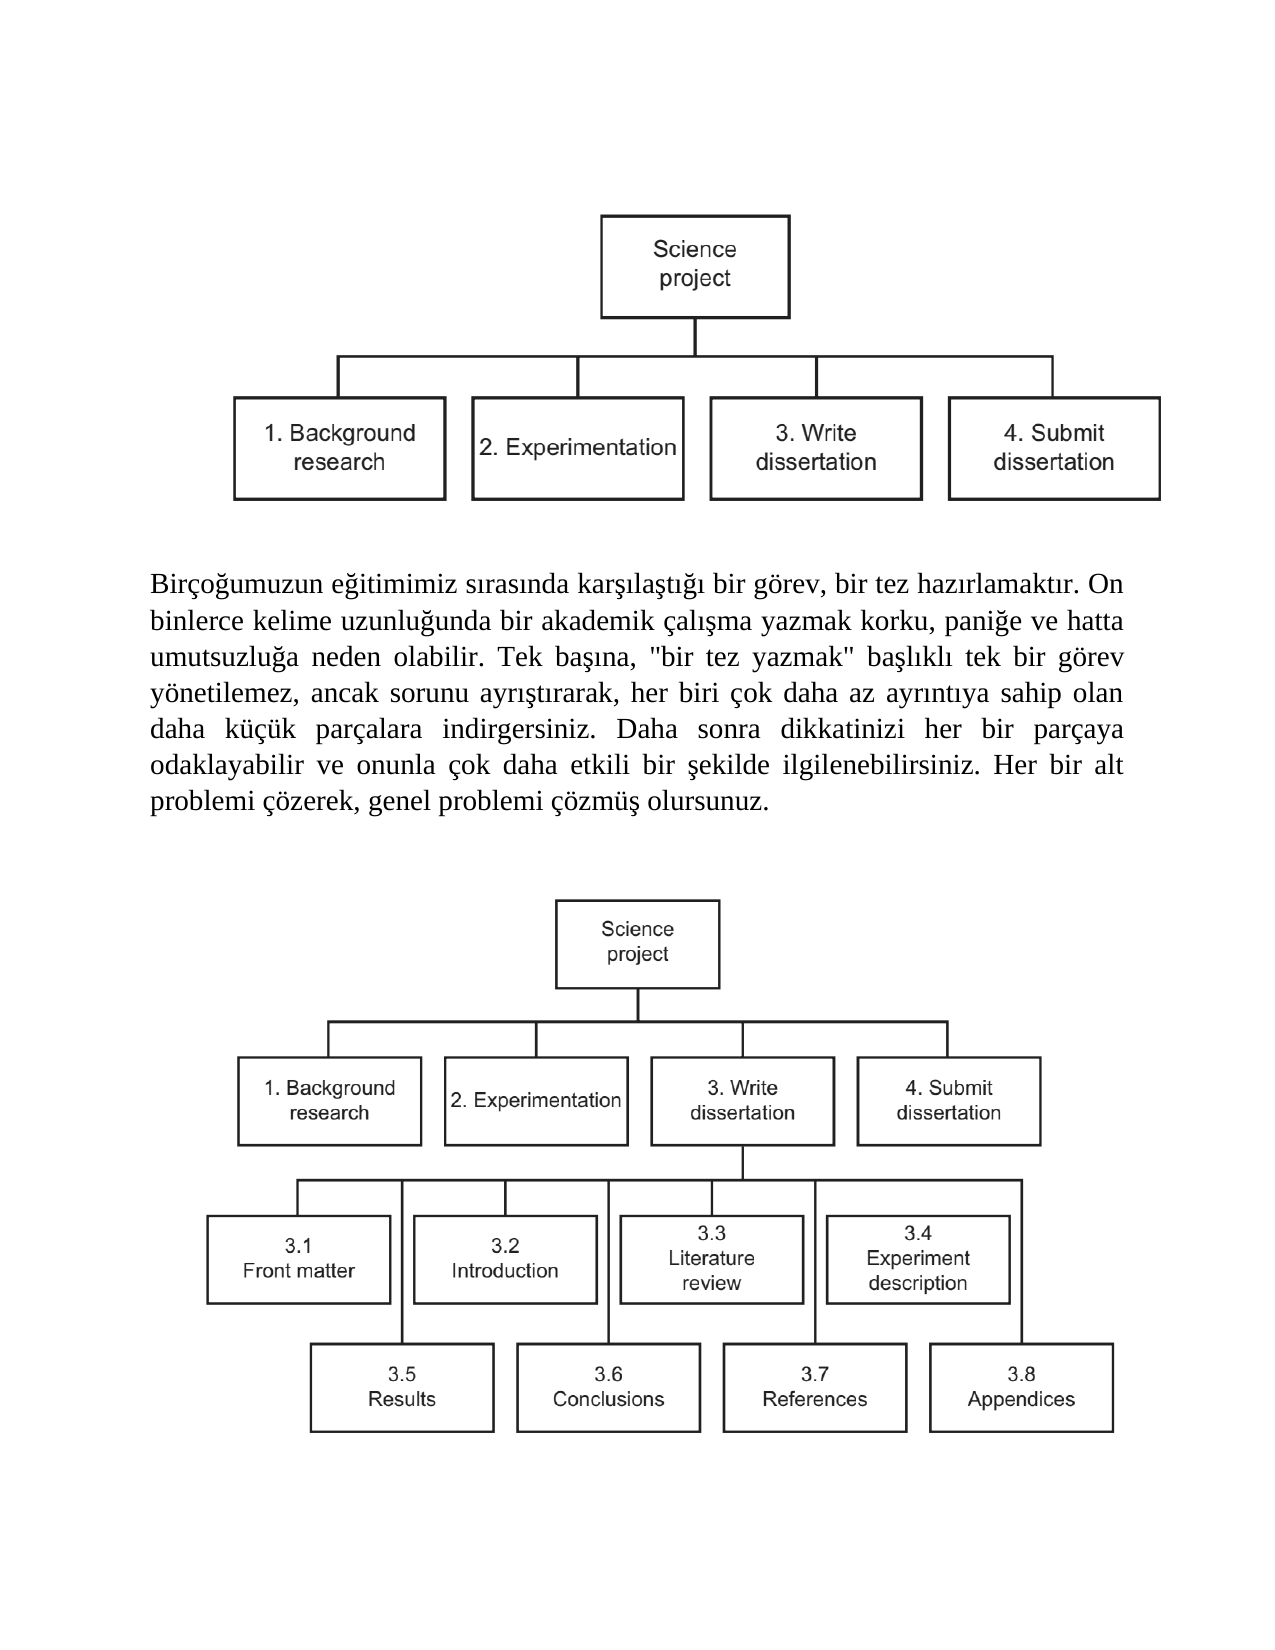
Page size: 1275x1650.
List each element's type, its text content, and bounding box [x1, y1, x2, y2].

picture [150, 889, 1202, 1470]
text Birçoğumuzun eğitimimiz sırasında karşılaştığı bir görev, bir tez hazırlamaktır. On binlerce kelime uzunluğunda bir akademik çalışma yazmak korku, paniğe ve hatta umutsuzluğa neden olabilir. Tek başına, "bir tez yazmak" başlıklı tek bir görev yönetilemez, ancak sorunu ayrıştırarak, her biri çok daha az ayrıntıya sahip olan daha küçük parçalara indirgersiniz. Daha sonra dikkatinizi her bir parçaya odaklayabilir ve onunla çok daha etkili bir şekilde ilgilenebilirsiniz. Her bir alt problemi çözerek, genel problemi çözmüş olursunuz. [150, 567, 1125, 817]
picture [150, 202, 1275, 548]
